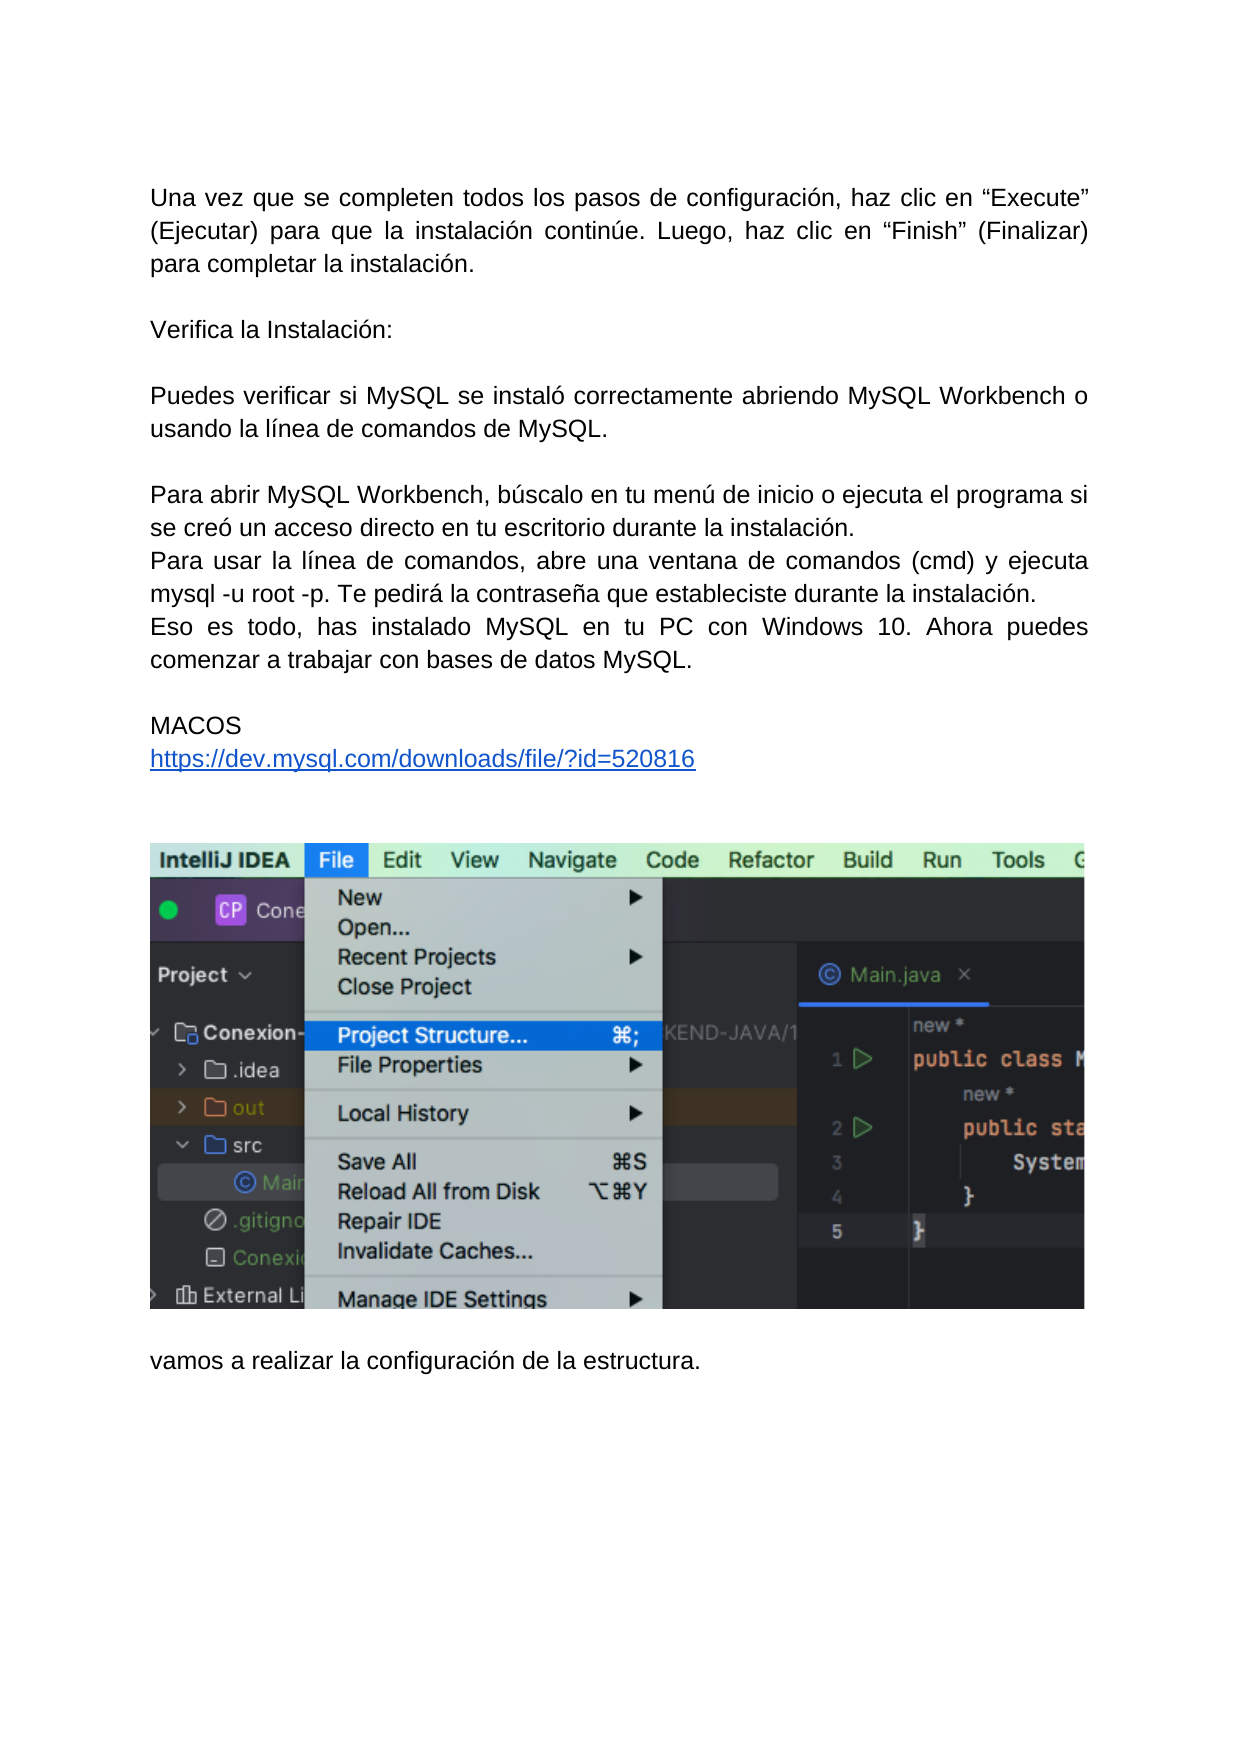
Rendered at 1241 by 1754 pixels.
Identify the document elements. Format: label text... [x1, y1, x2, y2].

text Verifica la Instalación: [150, 315, 1090, 344]
text Puedes verificar si MySQL se instaló correctamente abriendo MySQL Workbench o usando la línea de comandos de MySQL. [150, 381, 1090, 443]
text Para usar la línea de comandos, abre una ventana de comandos (cmd) y ejecuta mysql -u root -p. Te pedirá la contraseña que estableciste durante la instalación. [150, 546, 1090, 608]
text vamos a realizar la configuración de la estructura. [150, 1346, 1090, 1375]
picture [150, 843, 1085, 1309]
text Una vez que se completen todos los pasos de configuración, haz clic en “Execute” (Ejecutar) para que la instalación continúe. Luego, haz clic en “Finish” (Finalizar) para completar la instalación. [150, 183, 1090, 278]
text Eso es todo, has instalado MySQL en tu PC con Windows 10. Ahora puedes comenzar a trabajar con bases de datos MySQL. [150, 612, 1090, 674]
text Para abrir MySQL Workbench, búscalo en tu menú de inicio o ejecuta el programa si se creó un acceso directo en tu escritorio durante la instalación. [150, 480, 1090, 542]
text https://dev.mysql.com/downloads/file/?id=520816 [150, 744, 1090, 773]
text MACOS [150, 711, 1090, 740]
